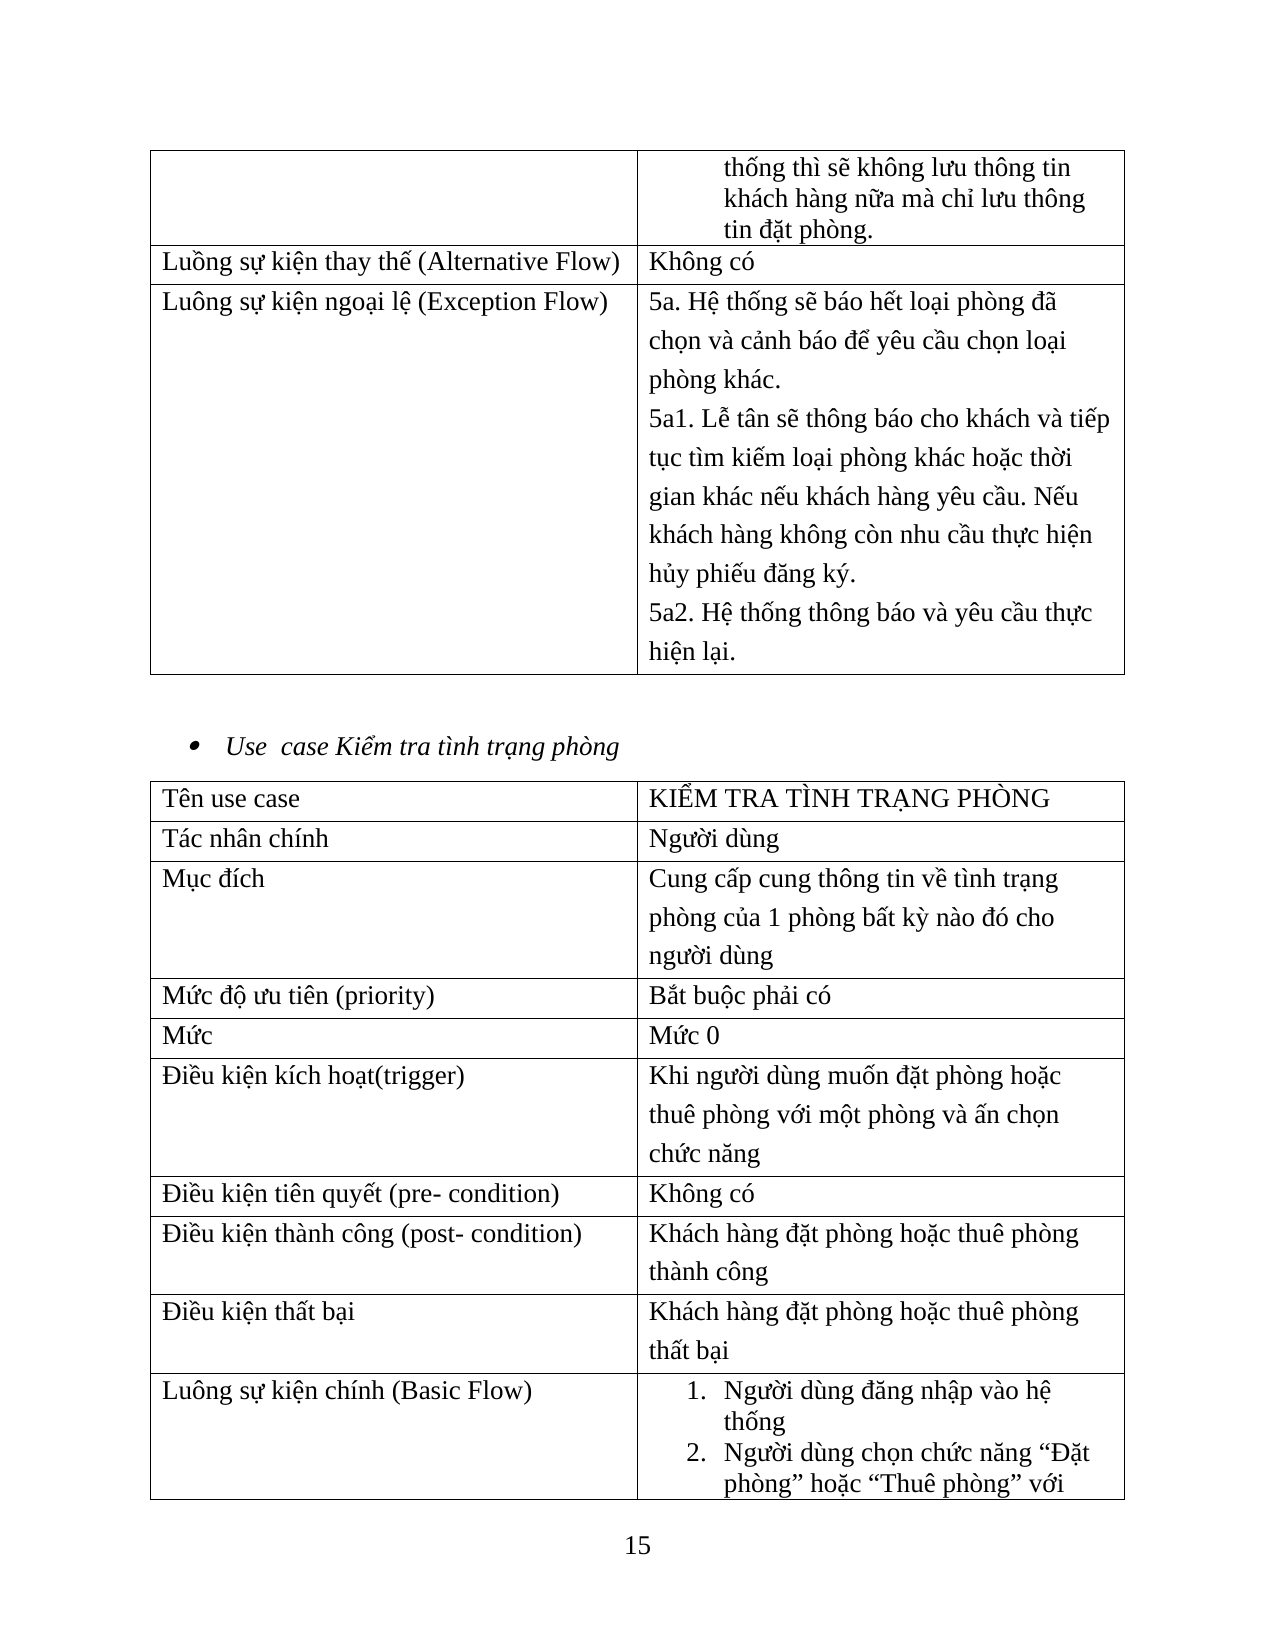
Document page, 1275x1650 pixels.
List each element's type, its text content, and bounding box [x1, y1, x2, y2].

table_cell Luông sự kiện ngoại lệ (Exception Flow) [151, 285, 637, 674]
table_cell Điều kiện kích hoạt(trigger) [151, 1059, 637, 1176]
table_cell Mức [151, 1019, 637, 1058]
table_cell Điều kiện tiên quyết (pre- condition) [151, 1177, 637, 1216]
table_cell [151, 151, 637, 244]
table_cell Bắt buộc phải có [638, 979, 1124, 1018]
table_cell Khách hàng đặt phòng hoặc thuê phòng thất bại [638, 1295, 1124, 1373]
table_cell Điều kiện thành công (post- condition) [151, 1217, 637, 1294]
table_cell Mức độ ưu tiên (priority) [151, 979, 637, 1018]
table_cell Khi người dùng muốn đặt phòng hoặc thuê phòng với một phòng và ấn chọn chức năng [638, 1059, 1124, 1176]
table_cell Luồng sự kiện thay thế (Alternative Flow) [151, 246, 637, 284]
table_cell 5a. Hệ thống sẽ báo hết loại phòng đã chọn và cảnh báo để yêu cầu chọn loại phòng khác. 5a1. Lễ tân sẽ thông báo cho khách và tiếp tục tìm kiếm loại phòng khác hoặc thời gian khác nếu khách hàng yêu cầu. Nếu khách hàng không còn nhu cầu thực hiện hủy phiếu đăng ký. 5a2. Hệ thống thông báo và yêu cầu thực hiện lại. [638, 285, 1124, 674]
table_cell Không có [638, 246, 1124, 284]
table_cell Cung cấp cung thông tin về tình trạng phòng của 1 phòng bất kỳ nào đó cho người dùng [638, 862, 1124, 978]
list Use case Kiểm tra tình trạng phòng [187, 731, 1125, 762]
table_header Tên use case [151, 782, 637, 821]
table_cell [638, 151, 1124, 244]
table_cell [151, 1374, 637, 1499]
table_cell Tác nhân chính [151, 822, 637, 861]
table_cell Khách hàng đặt phòng hoặc thuê phòng thành công [638, 1217, 1124, 1294]
table_cell Mức 0 [638, 1019, 1124, 1058]
table_cell Điều kiện thất bại [151, 1295, 637, 1373]
table_header KIỂM TRA TÌNH TRẠNG PHÒNG [638, 782, 1124, 821]
table_cell Không có [638, 1177, 1124, 1216]
table_cell Người dùng [638, 822, 1124, 861]
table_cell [638, 1374, 1124, 1499]
table_cell Mục đích [151, 862, 637, 978]
